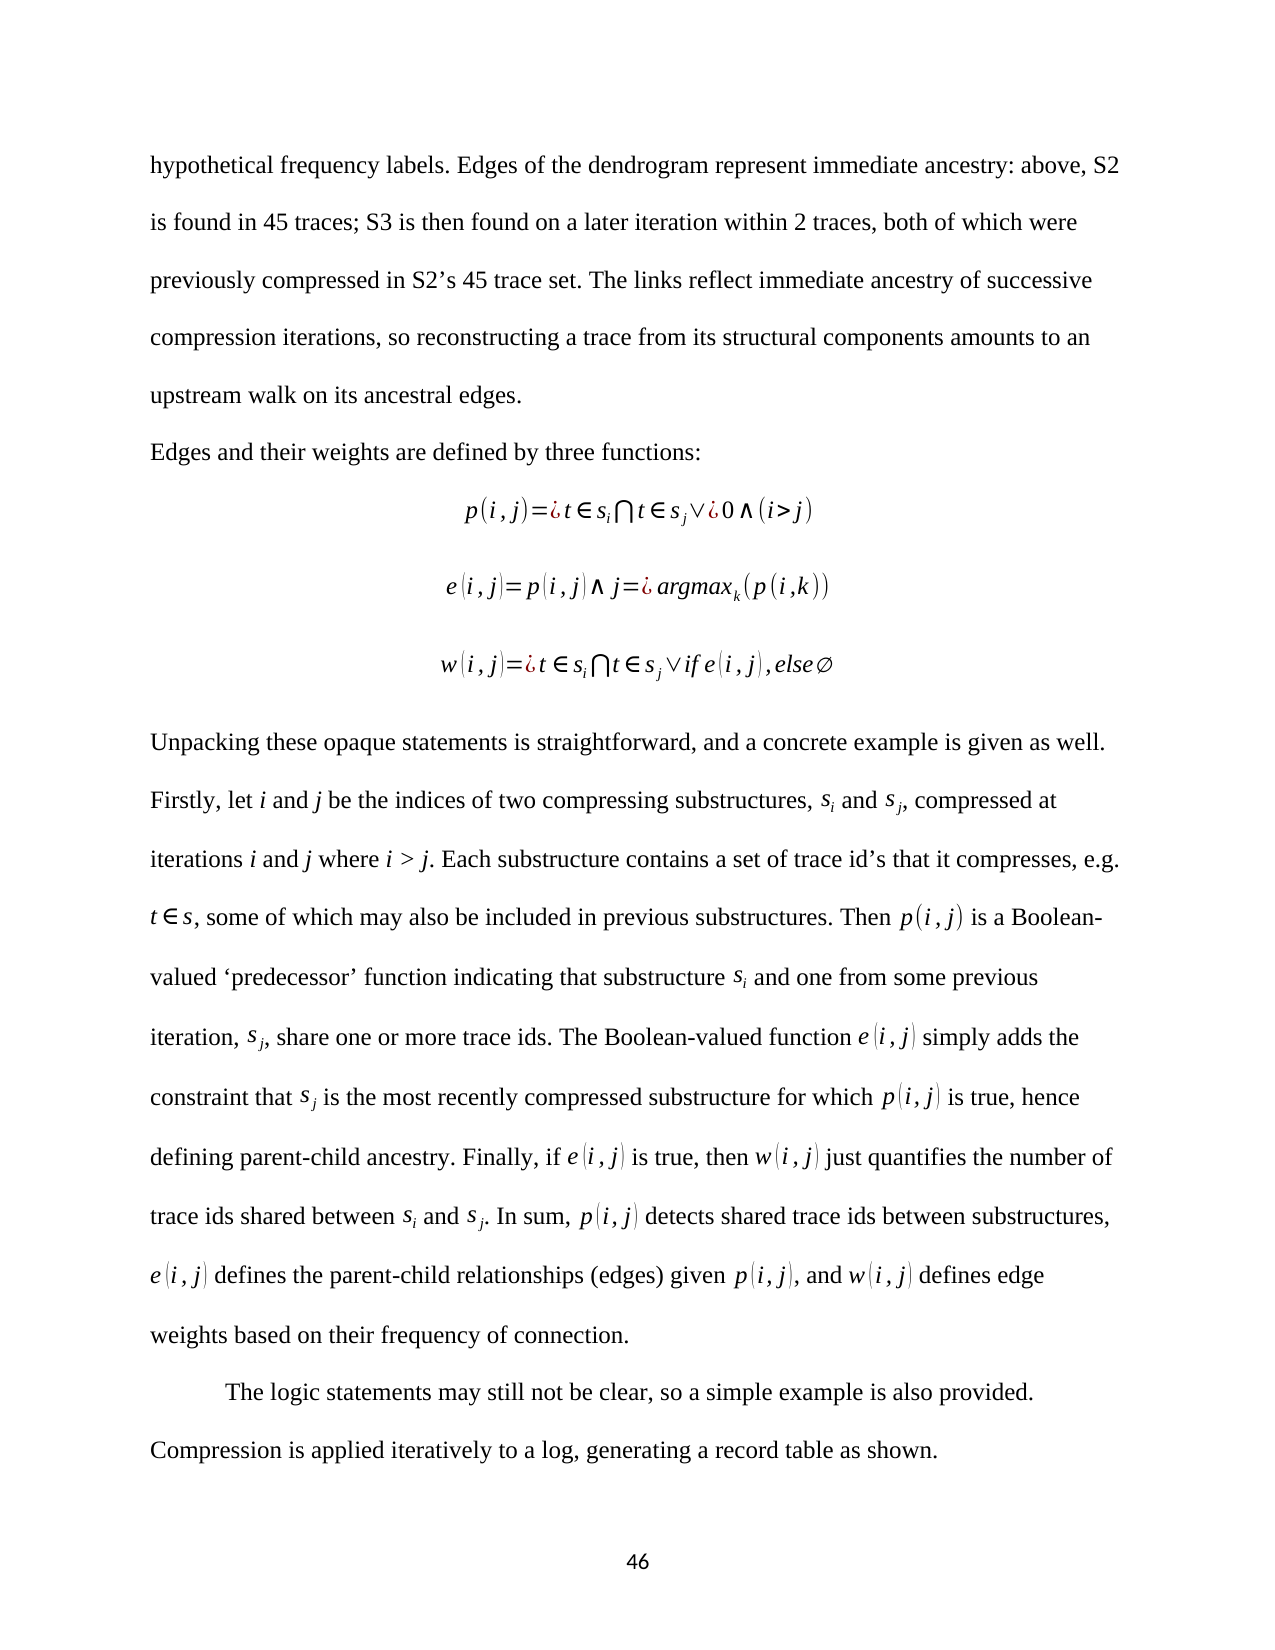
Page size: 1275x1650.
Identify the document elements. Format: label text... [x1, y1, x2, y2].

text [150, 150, 1125, 409]
text The logic statements may still not be clear, so a simple example is also provided. Compression is applied iteratively to a log, generating a record table as shown. [150, 1377, 1125, 1463]
text Unpacking these opaque statements is straightforward, and a concrete example is given as well. Firstly, let i and j be the indices of two compressing substructures, and , compressed at iterations i and j where i > j. Each substructure contains a set of trace id’s that it compresses, e.g. , some of which may also be included in previous substructures. Then is a Boolean-valued ‘predecessor’ function indicating that substructure and one from some previous iteration, , share one or more trace ids. The Boolean-valued function simply adds the constraint that is the most recently compressed substructure for which is true, hence defining parent-child ancestry. Finally, if is true, then just quantifies the number of trace ids shared between and . In sum, detects shared trace ids between substructures, defines the parent-child relationships (edges) given , and defines edge weights based on their frequency of connection. [150, 727, 1125, 1348]
text Edges and their weights are defined by three functions: [150, 437, 1125, 466]
